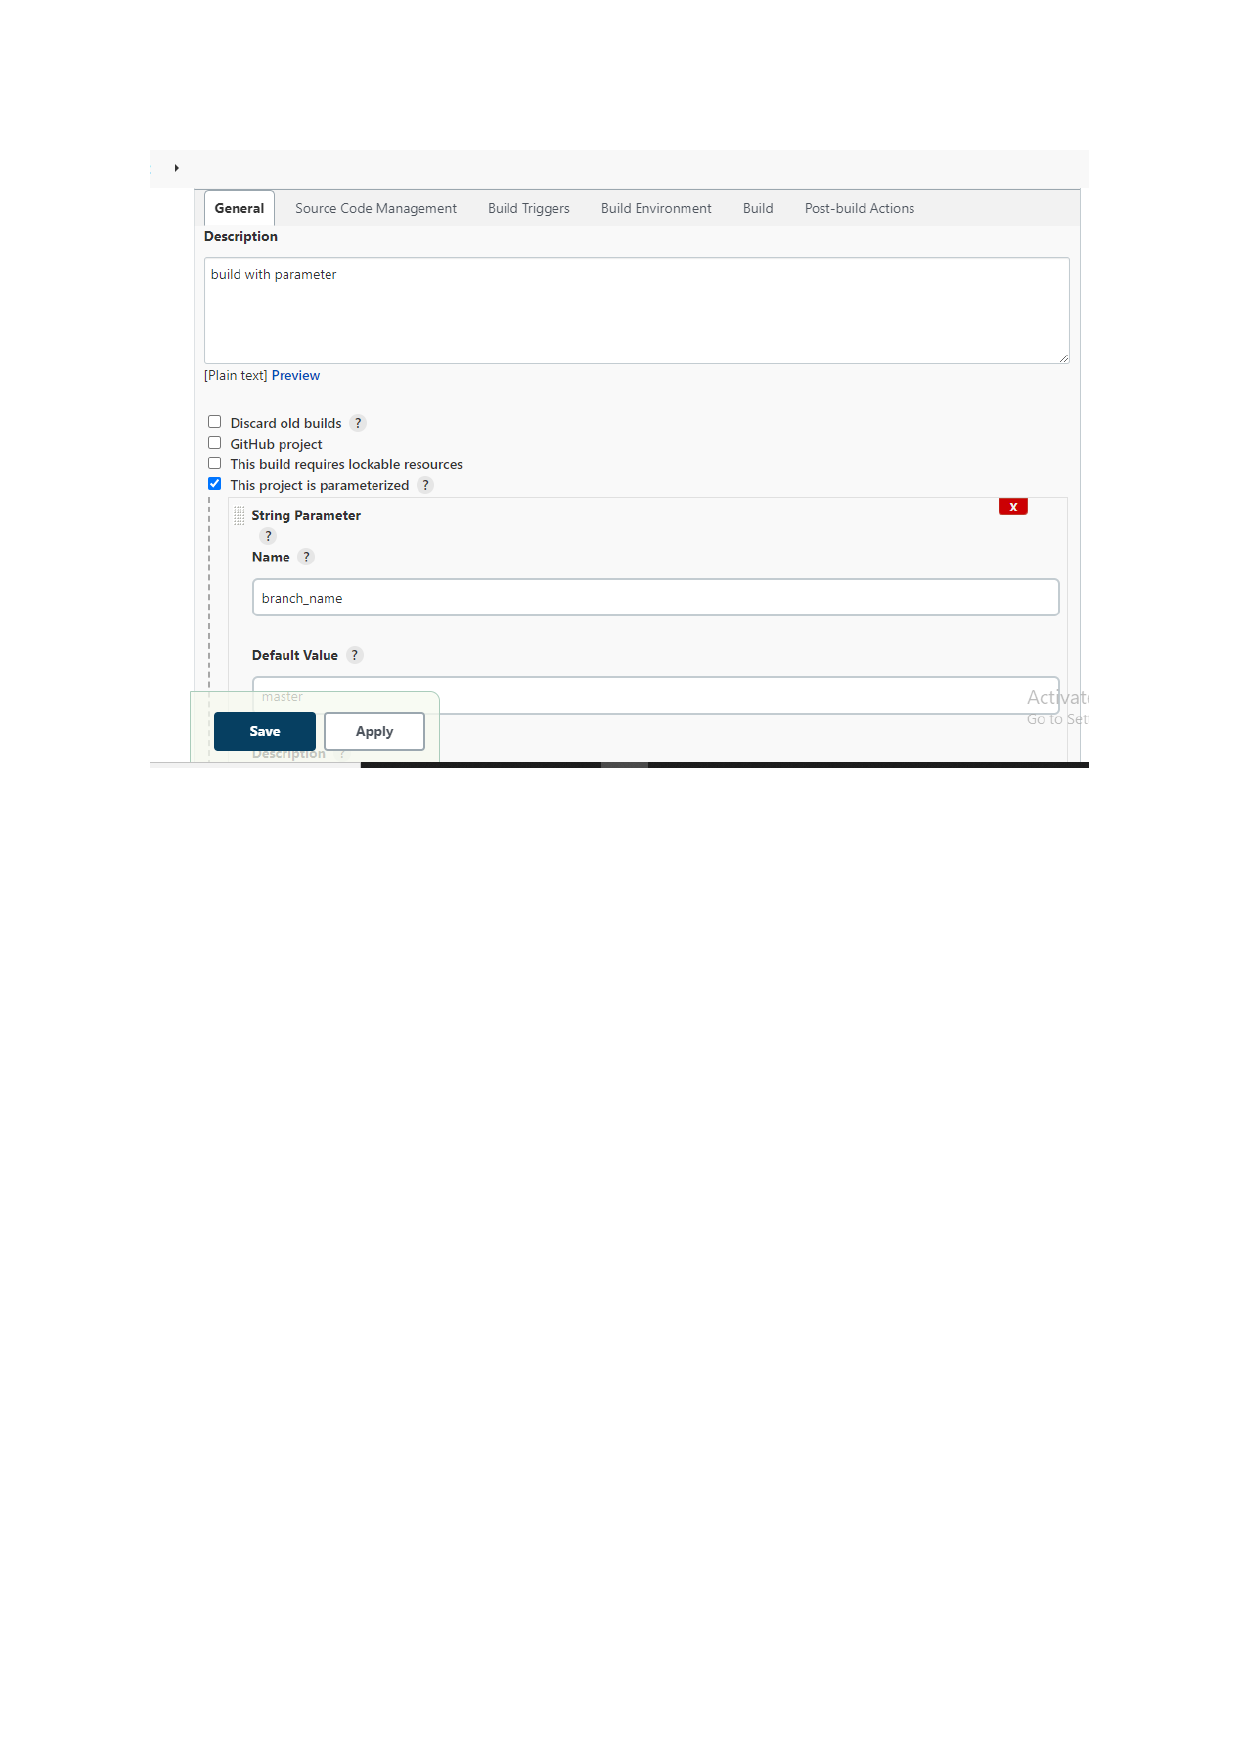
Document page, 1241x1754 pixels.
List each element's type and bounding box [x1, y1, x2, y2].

picture [150, 150, 1089, 768]
